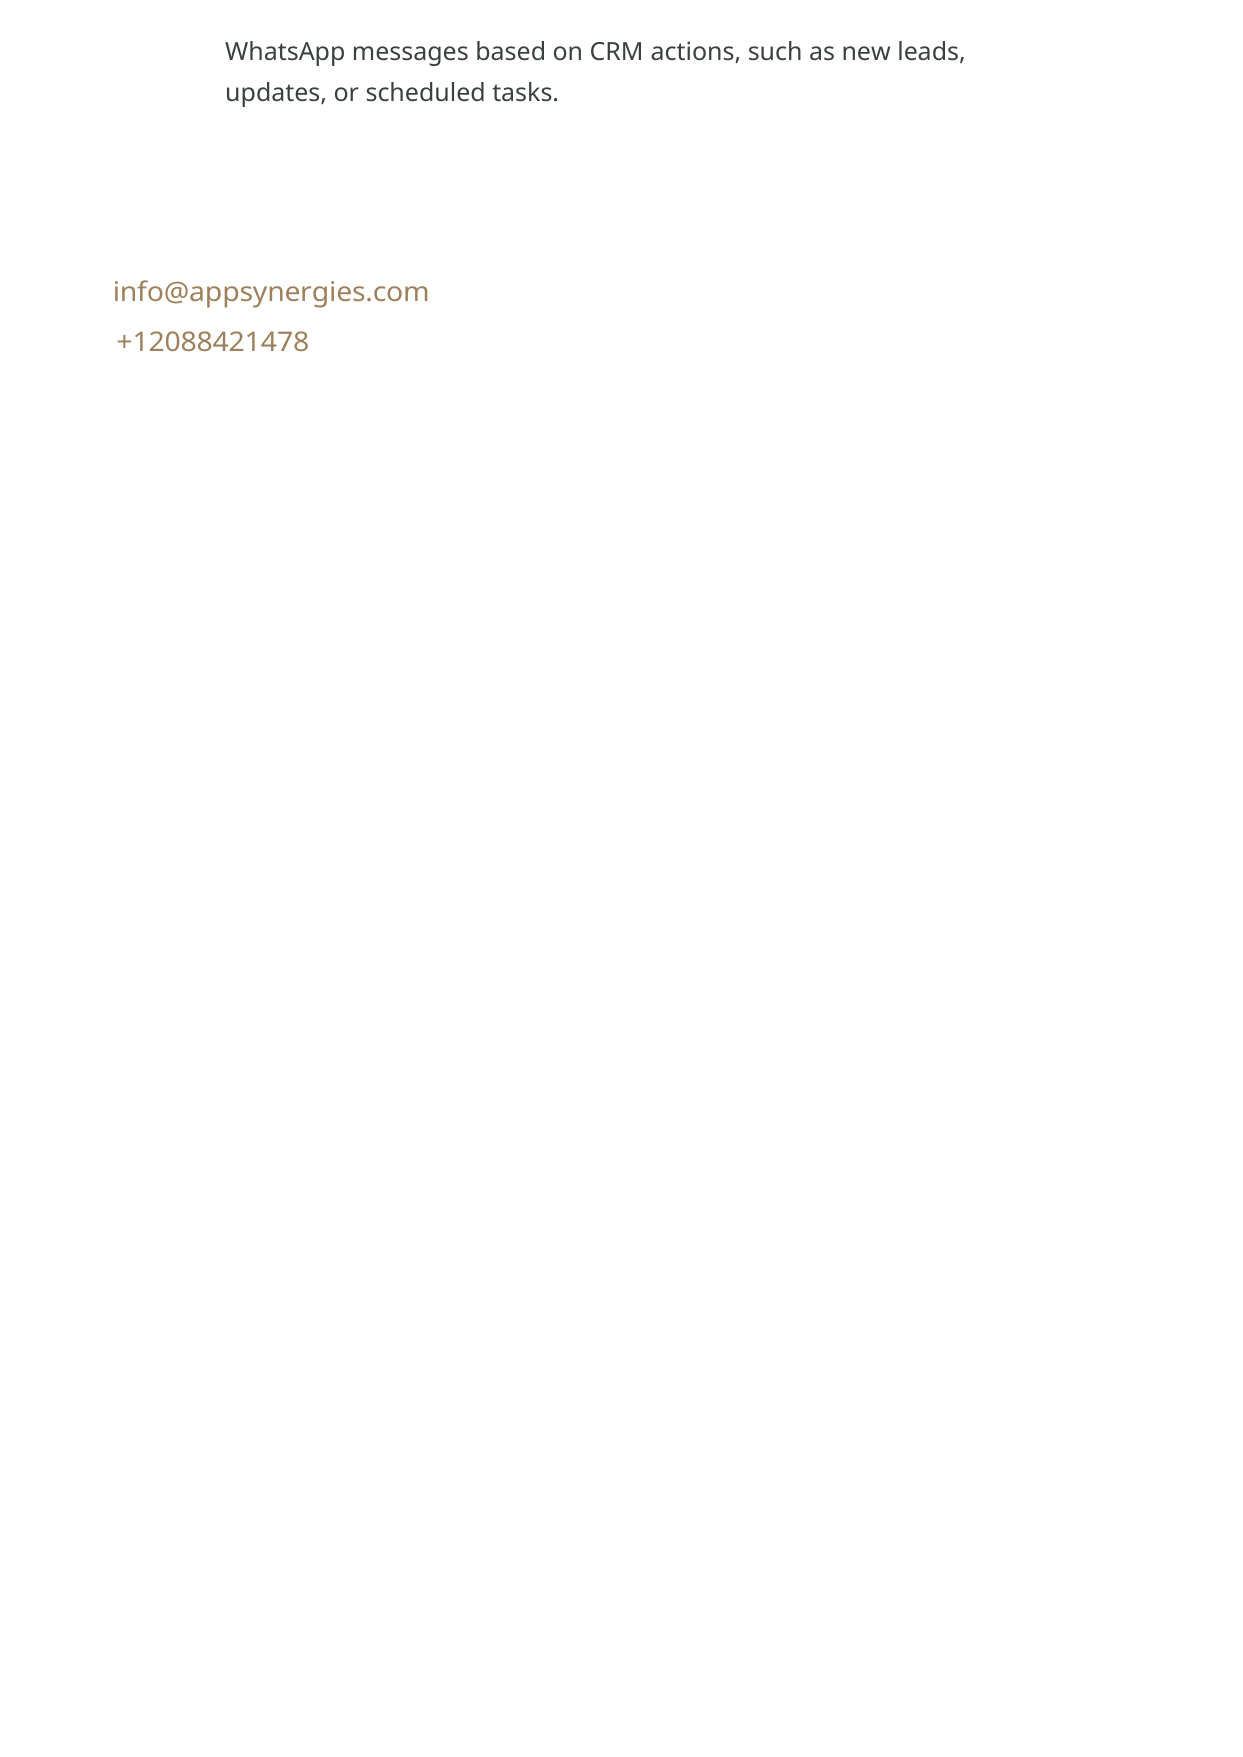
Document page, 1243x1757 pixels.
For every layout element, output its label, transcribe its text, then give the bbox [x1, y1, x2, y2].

text +12088421478 [59, 322, 1243, 359]
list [187, 33, 1044, 108]
text info@appsynergies.com [59, 272, 1243, 309]
